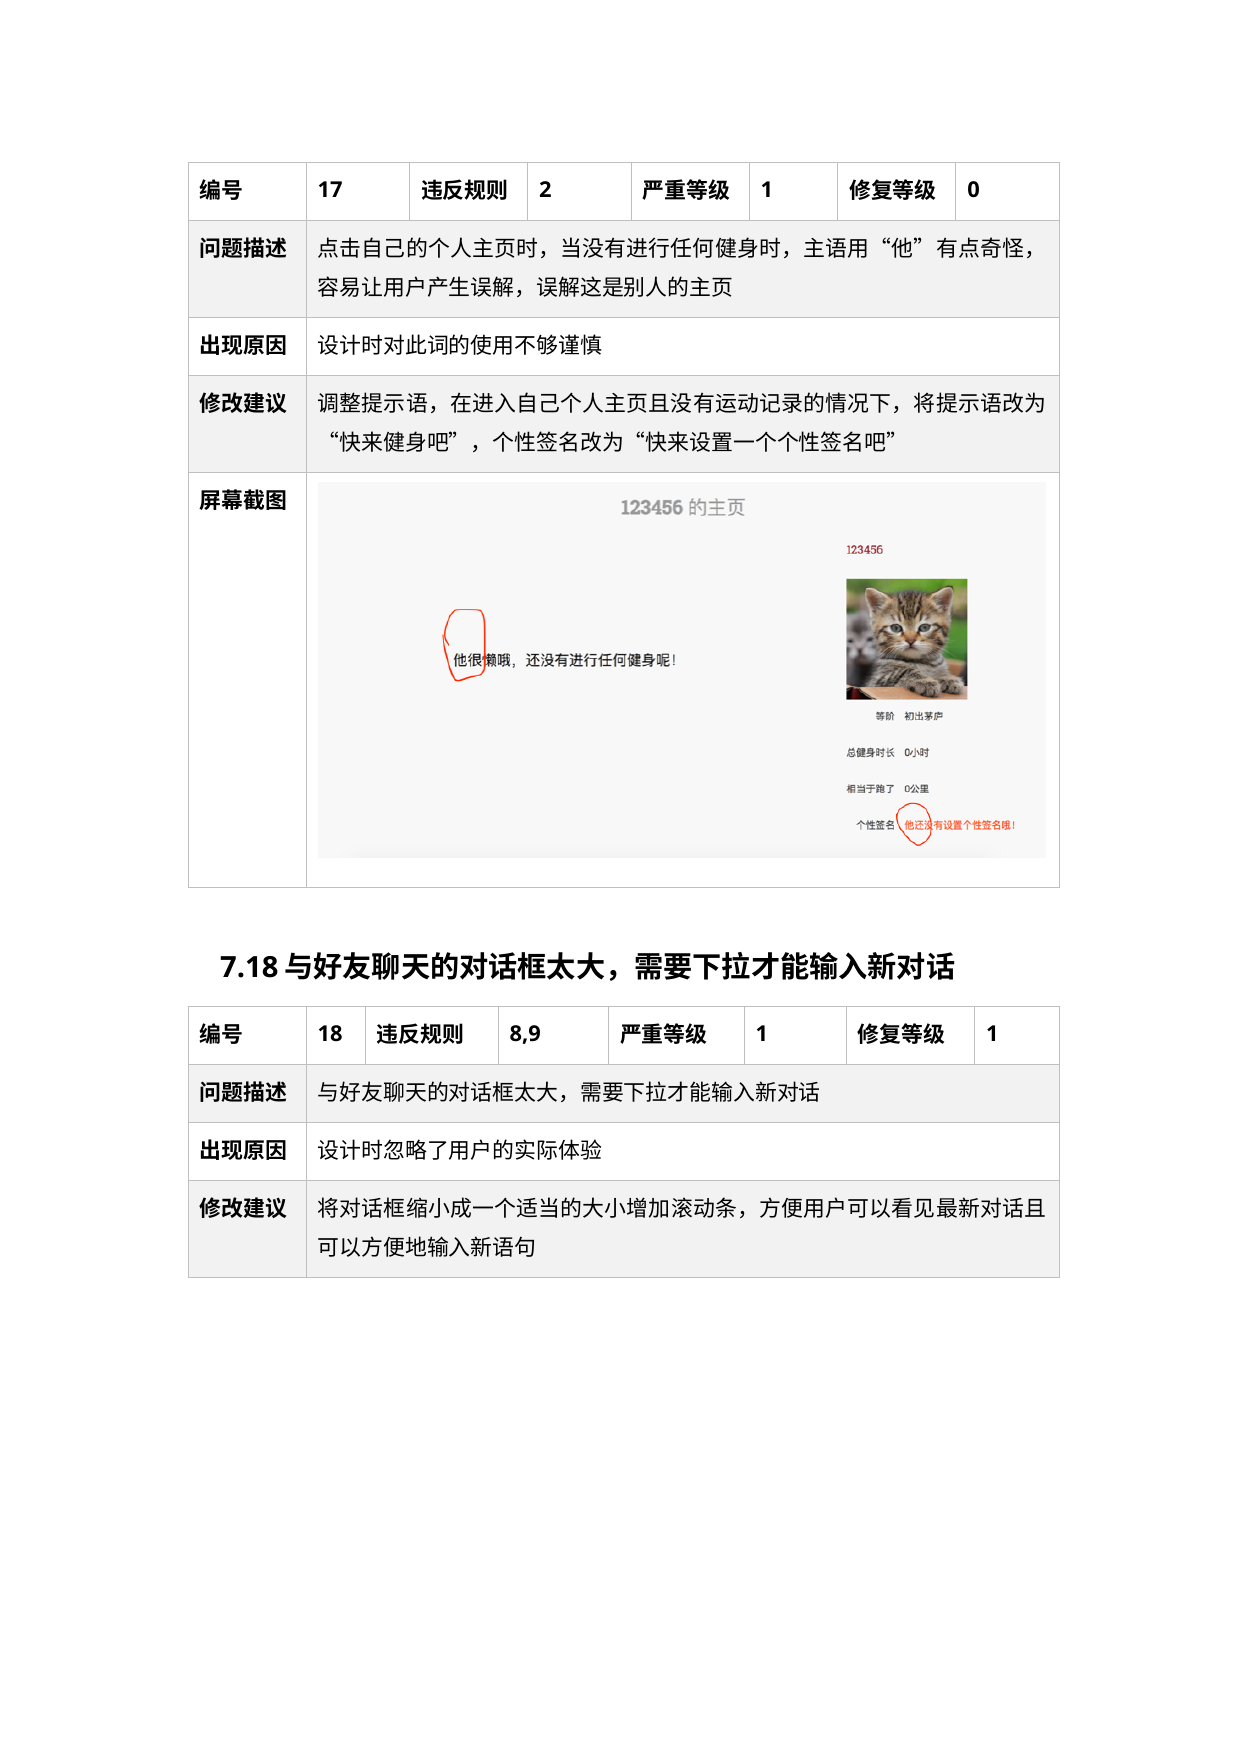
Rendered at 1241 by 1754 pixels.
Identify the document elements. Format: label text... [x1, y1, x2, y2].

table_header 严重等级 [609, 1007, 744, 1064]
table_header 严重等级 [632, 163, 749, 220]
table_cell 设计时忽略了用户的实际体验 [307, 1123, 1059, 1180]
table_cell 屏幕截图 [189, 473, 306, 887]
table_header 1 [745, 1007, 846, 1064]
table_header 编号 [189, 163, 306, 220]
table_cell 与好友聊天的对话框太大，需要下拉才能输入新对话 [307, 1065, 1059, 1122]
table_header 违反规则 [410, 163, 527, 220]
table_cell 调整提示语，在进入自己个人主页且没有运动记录的情况下，将提示语改为“快来健身吧”，个性签名改为“快来设置一个个性签名吧” [307, 376, 1059, 472]
table_cell 出现原因 [189, 1123, 306, 1180]
table_header 编号 [189, 1007, 306, 1064]
table_cell [307, 473, 1059, 887]
table_cell 点击自己的个人主页时，当没有进行任何健身时，主语用“他”有点奇怪，容易让用户产生误解，误解这是别人的主页 [307, 221, 1059, 317]
table_header 2 [528, 163, 631, 220]
subtitle 7.18与好友聊天的对话框太大，需要下拉才能输入新对话 [187, 933, 1053, 998]
table_header 18 [307, 1007, 365, 1064]
table_header 修复等级 [838, 163, 955, 220]
table_header 修复等级 [847, 1007, 974, 1064]
table_cell 将对话框缩小成一个适当的大小增加滚动条，方便用户可以看见最新对话且可以方便地输入新语句 [307, 1181, 1059, 1277]
table_header 0 [956, 163, 1059, 220]
picture [317, 482, 1047, 858]
table_cell 出现原因 [189, 318, 306, 375]
table_cell 设计时对此词的使用不够谨慎 [307, 318, 1059, 375]
table_cell 问题描述 [189, 1065, 306, 1122]
table_header 8,9 [499, 1007, 608, 1064]
table_header 17 [307, 163, 409, 220]
table_cell 问题描述 [189, 221, 306, 317]
table_cell 修改建议 [189, 1181, 306, 1277]
table_cell 修改建议 [189, 376, 306, 472]
table_header 1 [750, 163, 837, 220]
table_header 1 [975, 1007, 1059, 1064]
table_header 违反规则 [366, 1007, 498, 1064]
